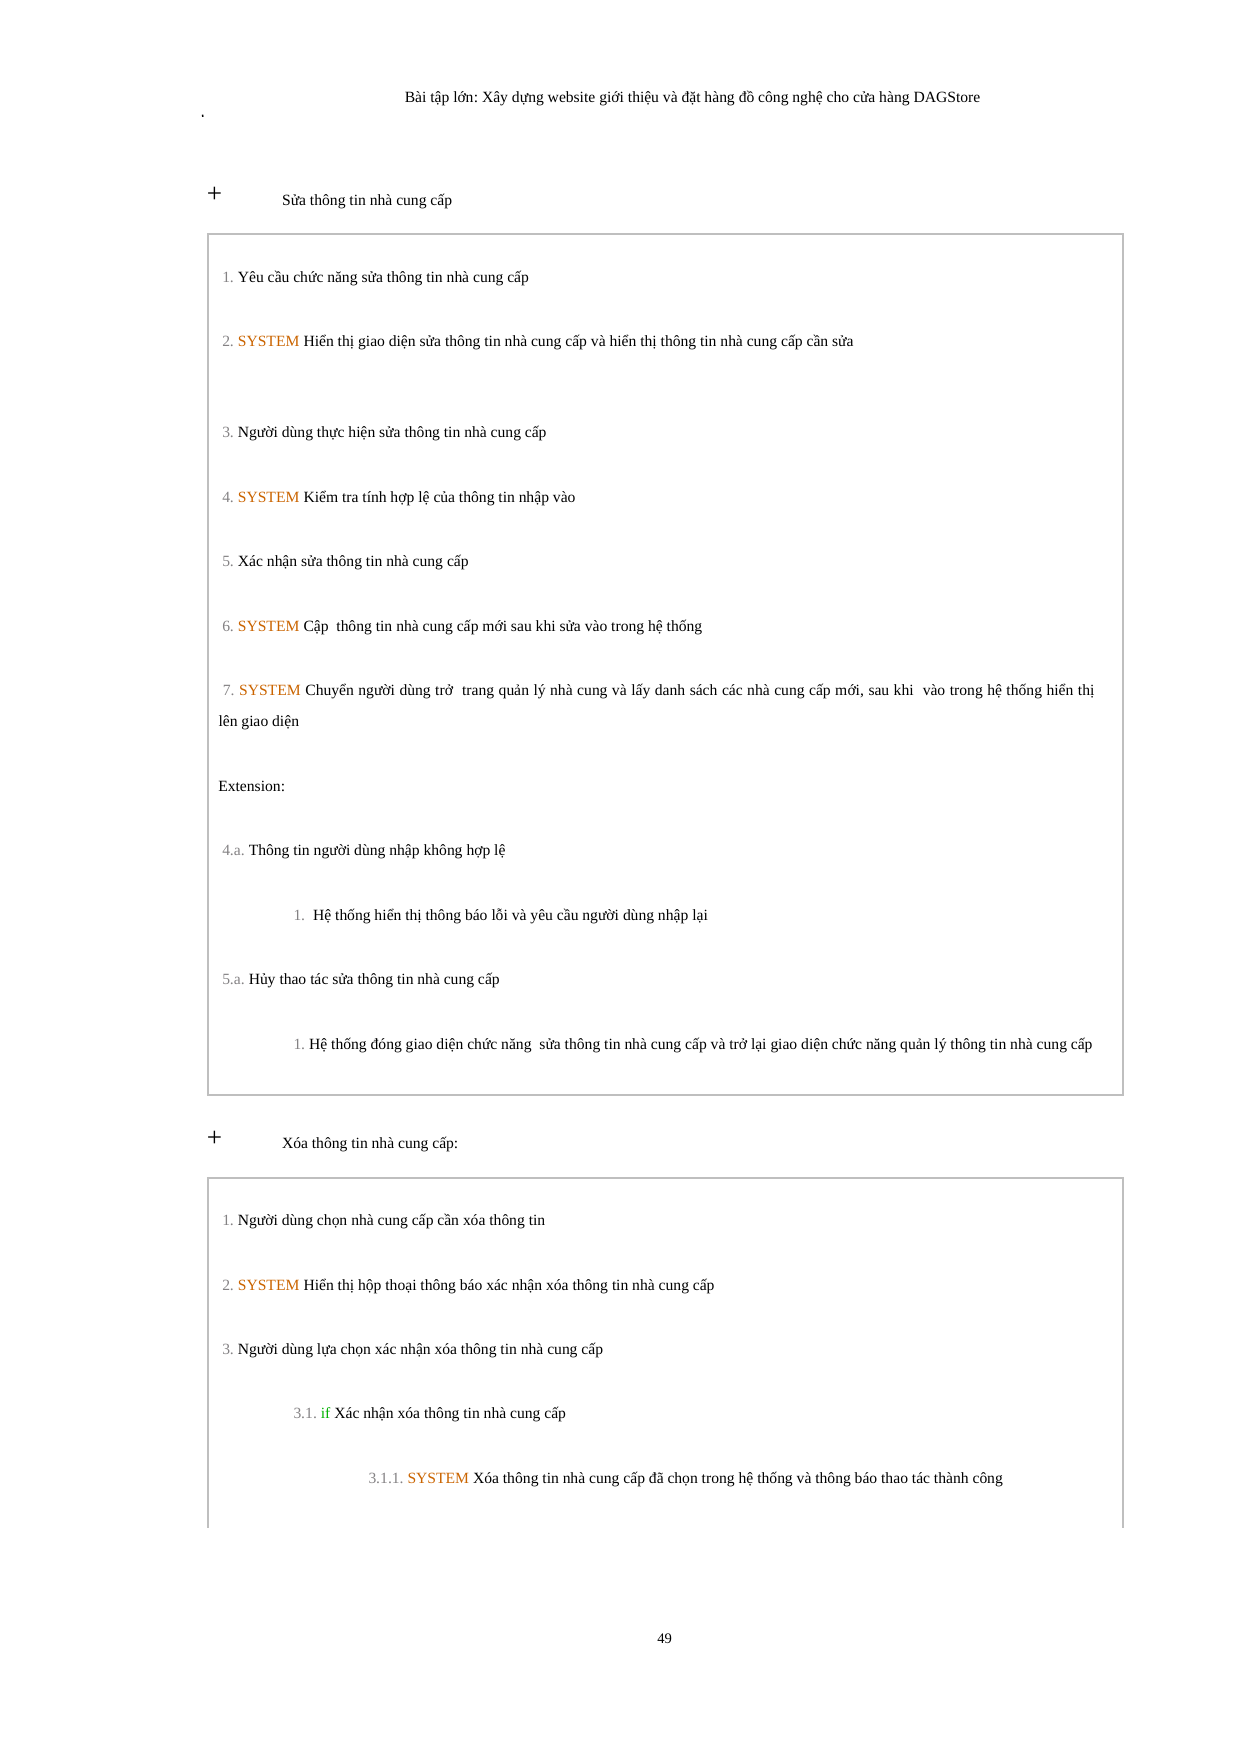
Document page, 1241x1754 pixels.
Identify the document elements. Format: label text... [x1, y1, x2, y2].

table_header 1. Yêu cầu chức năng sửa thông tin nhà cung cấp [209, 235, 1122, 300]
table_cell 1. Hệ thống đóng giao diện chức năng sửa thông tin nhà cung cấp và trở lại giao diện chức năng quản lý thông tin nhà cung cấp [209, 1003, 1122, 1094]
table_cell 7. SYSTEM Chuyển người dùng trở trang quản lý nhà cung và lấy danh sách các nhà cung cấp mới, sau khi vào trong hệ thống hiển thị lên giao diện [209, 649, 1122, 744]
table_cell 5. Xác nhận sửa thông tin nhà cung cấp [209, 520, 1122, 584]
table_cell Extension: [209, 745, 1122, 809]
table_cell 2. SYSTEM Hiển thị giao diện sửa thông tin nhà cung cấp và hiển thị thông tin nhà cung cấp cần sửa [209, 300, 1122, 391]
table_cell 1. Hệ thống hiển thị thông báo lỗi và yêu cầu người dùng nhập lại [209, 874, 1122, 938]
table_cell 3.1.1. SYSTEM Xóa thông tin nhà cung cấp đã chọn trong hệ thống và thông báo thao tác thành công [209, 1437, 1122, 1528]
table_cell 3. Người dùng lựa chọn xác nhận xóa thông tin nhà cung cấp [209, 1308, 1122, 1372]
list Xóa thông tin nhà cung cấp: [207, 1121, 1122, 1152]
table_cell 5.a. Hủy thao tác sửa thông tin nhà cung cấp [209, 938, 1122, 1002]
table_cell 4. SYSTEM Kiểm tra tính hợp lệ của thông tin nhập vào [209, 456, 1122, 520]
table_cell 3. Người dùng thực hiện sửa thông tin nhà cung cấp [209, 391, 1122, 456]
table_cell 3.1. if Xác nhận xóa thông tin nhà cung cấp [209, 1373, 1122, 1437]
table_cell 4.a. Thông tin người dùng nhập không hợp lệ [209, 809, 1122, 873]
table_header 1. Người dùng chọn nhà cung cấp cần xóa thông tin [209, 1179, 1122, 1243]
list Sửa thông tin nhà cung cấp [207, 177, 1122, 208]
table_cell 2. SYSTEM Hiển thị hộp thoại thông báo xác nhận xóa thông tin nhà cung cấp [209, 1244, 1122, 1308]
table_cell 6. SYSTEM Cập thông tin nhà cung cấp mới sau khi sửa vào trong hệ thống [209, 585, 1122, 649]
